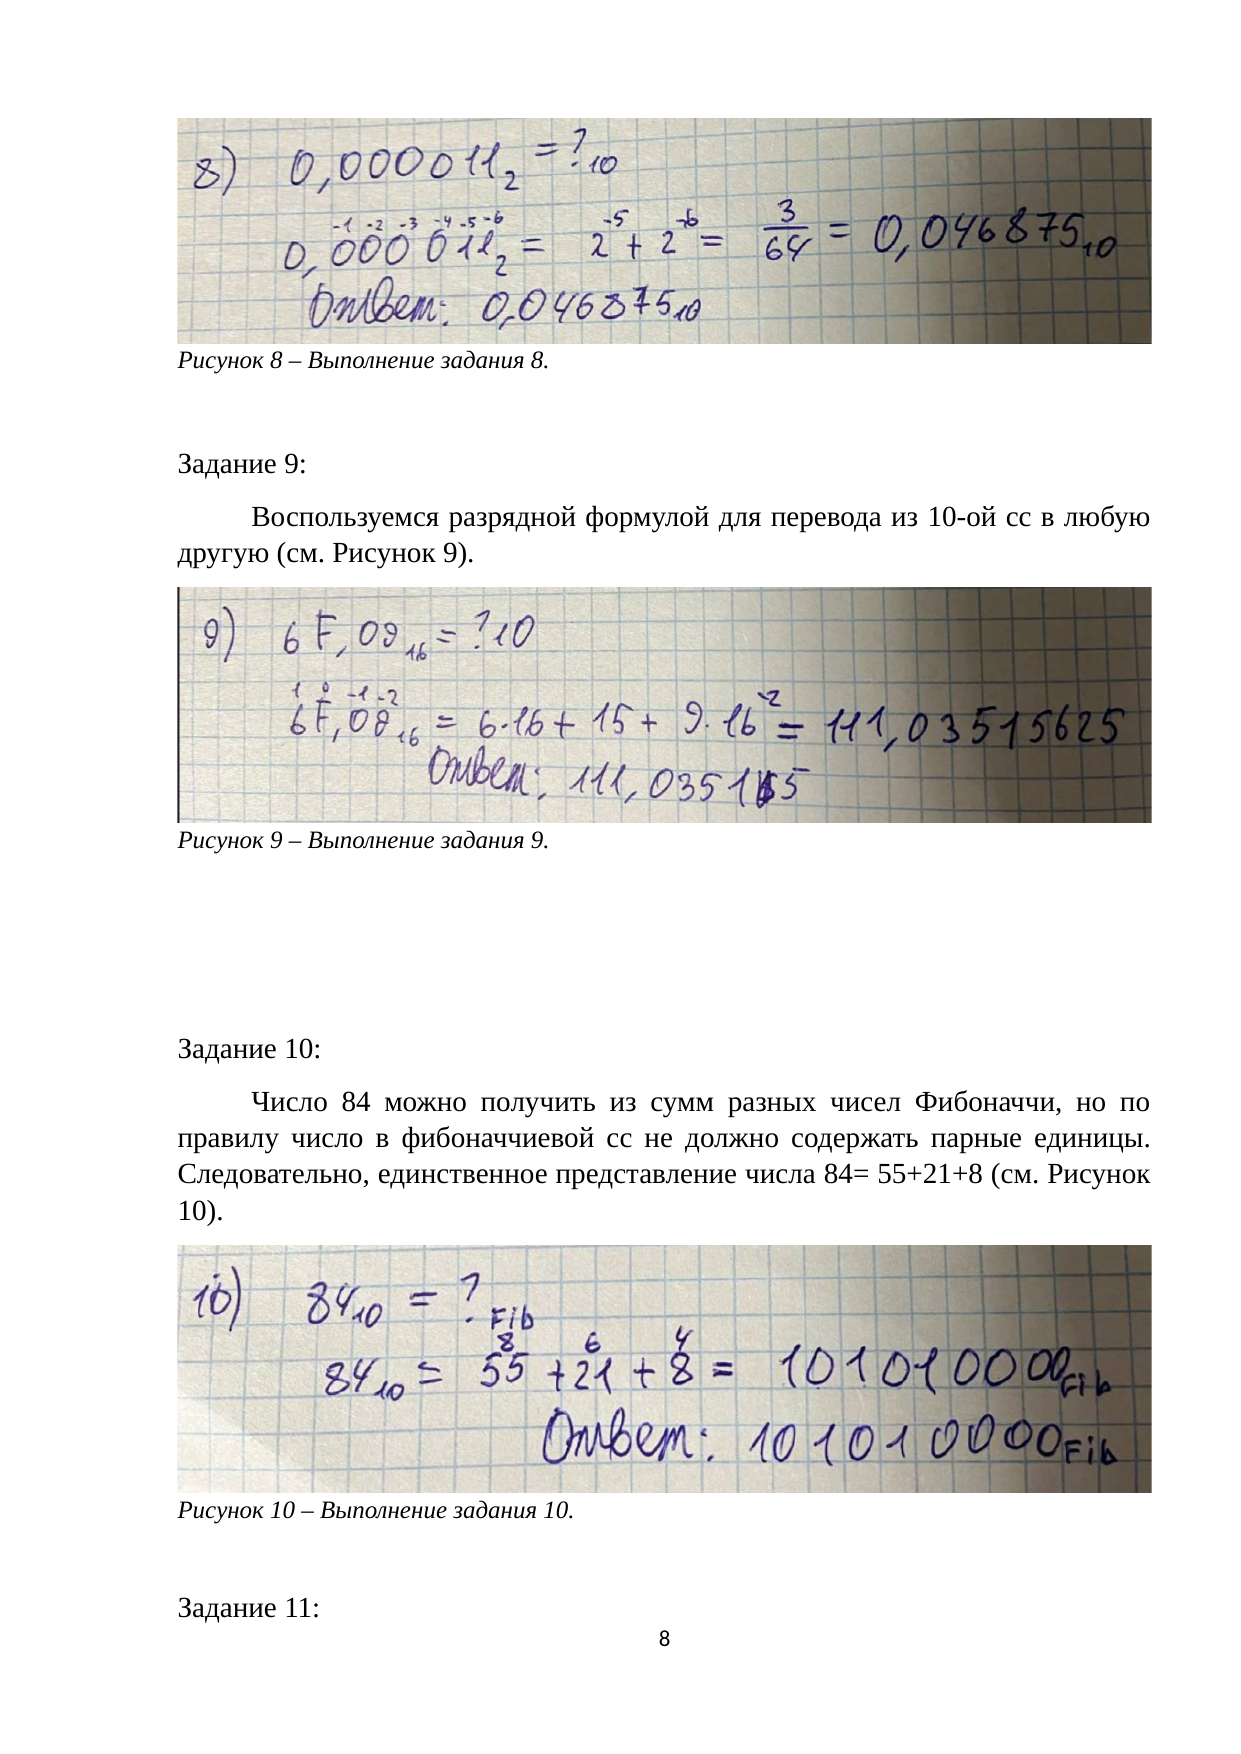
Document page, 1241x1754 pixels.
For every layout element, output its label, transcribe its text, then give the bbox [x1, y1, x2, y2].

picture [177, 118, 1152, 344]
picture [177, 1245, 1152, 1493]
text Задание 11: [177, 1590, 1152, 1624]
text Рисунок 10 – Выполнение задания 10. [177, 1493, 1152, 1523]
picture [177, 587, 1152, 823]
text Число 84 можно получить из сумм разных чисел Фибоначчи, но по правилу число в фибоначчиевой сс не должно содержать парные единицы. Следовательно, единственное представление числа 84= 55+21+8 (см. Рисунок 10). [177, 1084, 1152, 1226]
text Воспользуемся разрядной формулой для перевода из 10-ой сс в любую другую (см. Рисунок 9). [177, 499, 1152, 568]
text Рисунок 9 – Выполнение задания 9. [177, 823, 1152, 854]
text Задание 9: [177, 446, 1152, 479]
text Рисунок 8 – Выполнение задания 8. [177, 344, 1152, 374]
text Задание 10: [177, 1031, 1152, 1065]
